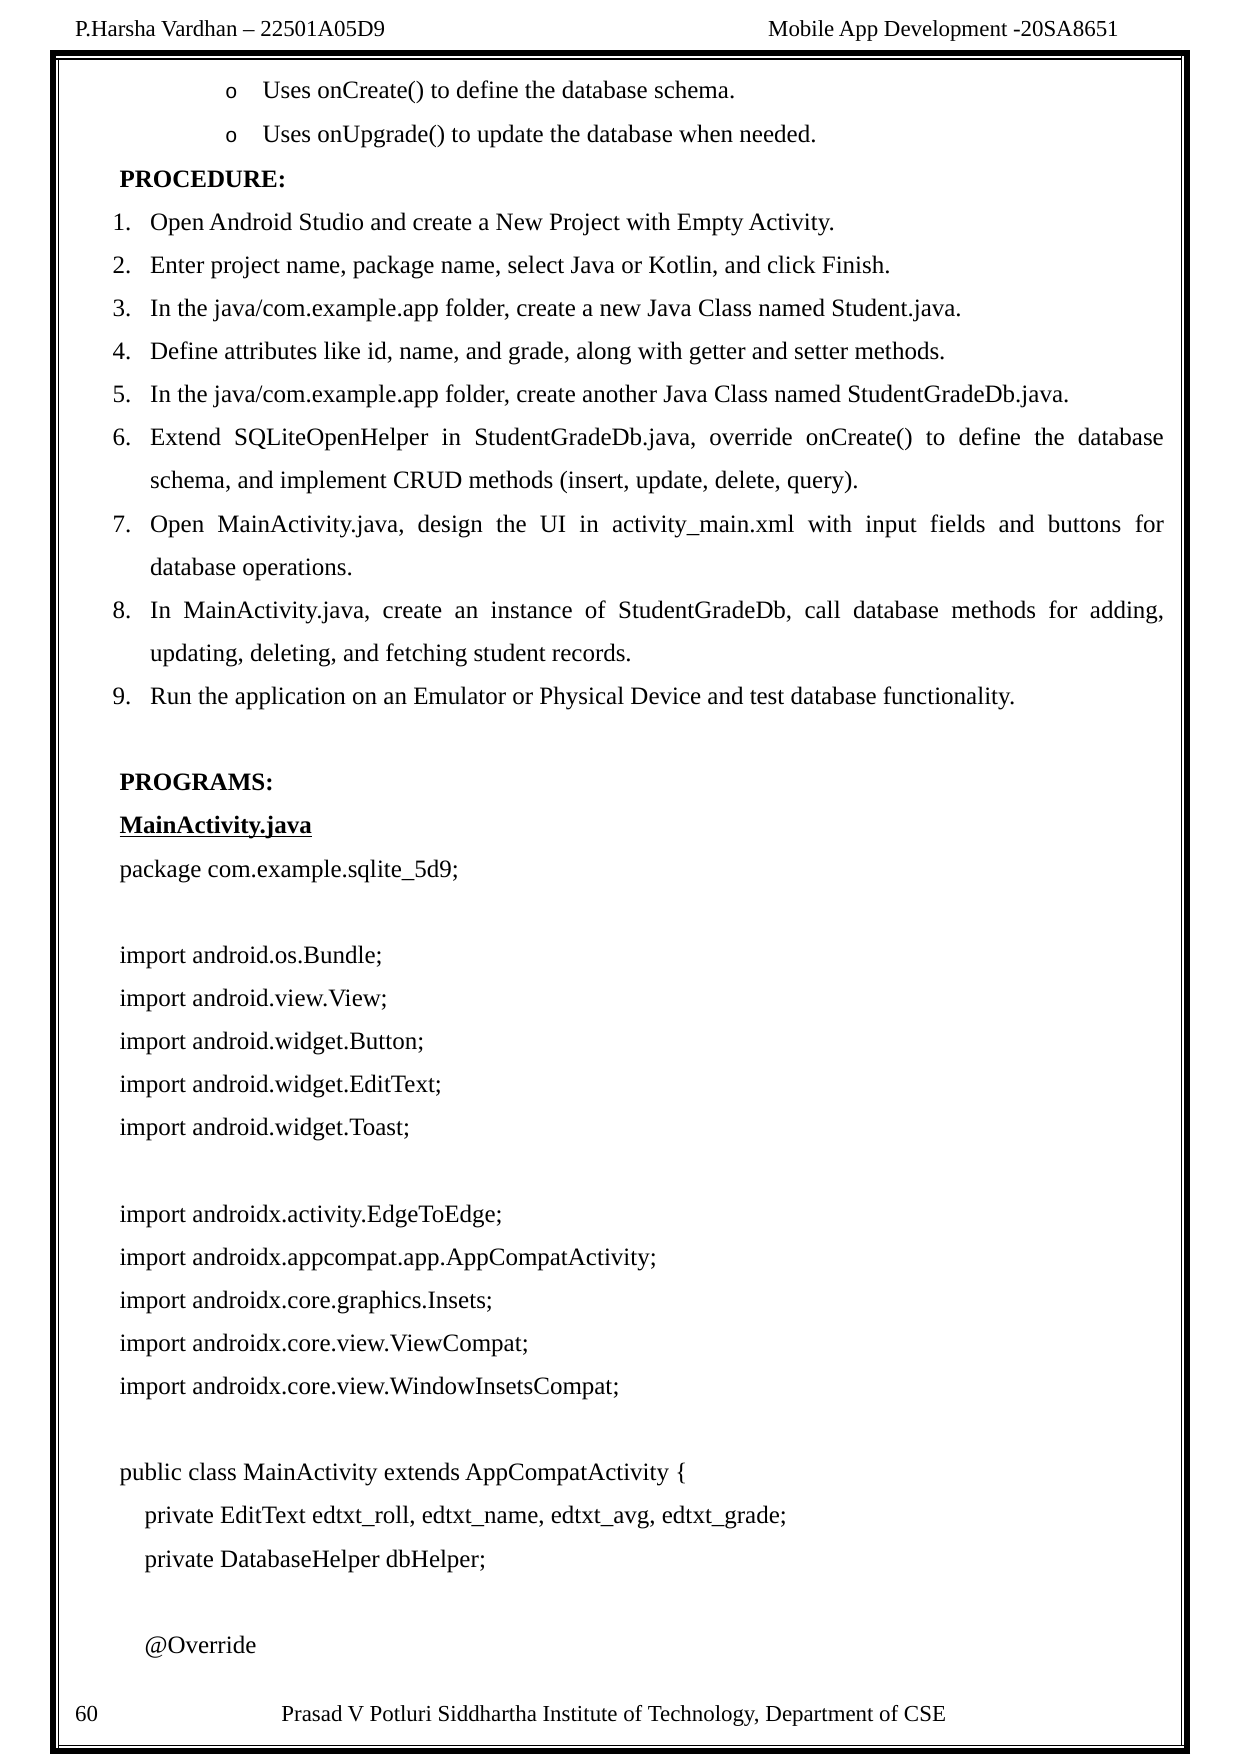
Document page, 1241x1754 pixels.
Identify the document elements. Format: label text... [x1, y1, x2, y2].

list In the java/com.example.app folder, create another Java Class named StudentGradeDb.java. [112, 379, 1165, 408]
list Open MainActivity.java, design the UI in activity_main.xml with input fields and buttons for database operations. [112, 509, 1165, 581]
list Extend SQLiteOpenHelper in StudentGradeDb.java, override onCreate() to define the database schema, and implement CRUD methods (insert, update, delete, query). [112, 422, 1165, 494]
list Uses onCreate() to define the database schema. [225, 75, 1165, 104]
list Open Android Studio and create a New Project with Empty Activity. [112, 207, 1165, 236]
text MainActivity.java [119, 811, 1165, 839]
list Enter project name, package name, select Java or Kotlin, and click Finish. [112, 250, 1165, 279]
text PROGRAMS: [119, 767, 1165, 796]
list In MainActivity.java, create an instance of StudentGradeDb, call database methods for adding, updating, deleting, and fetching student records. [112, 595, 1165, 667]
text PROCEDURE: [119, 164, 1165, 192]
list Run the application on an Emulator or Physical Device and test database functionality. [112, 681, 1165, 710]
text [119, 854, 1165, 1659]
list Define attributes like id, name, and grade, along with getter and setter methods. [112, 336, 1165, 365]
list In the java/com.example.app folder, create a new Java Class named Student.java. [112, 293, 1165, 322]
list Uses onUpgrade() to update the database when needed. [225, 119, 1165, 149]
